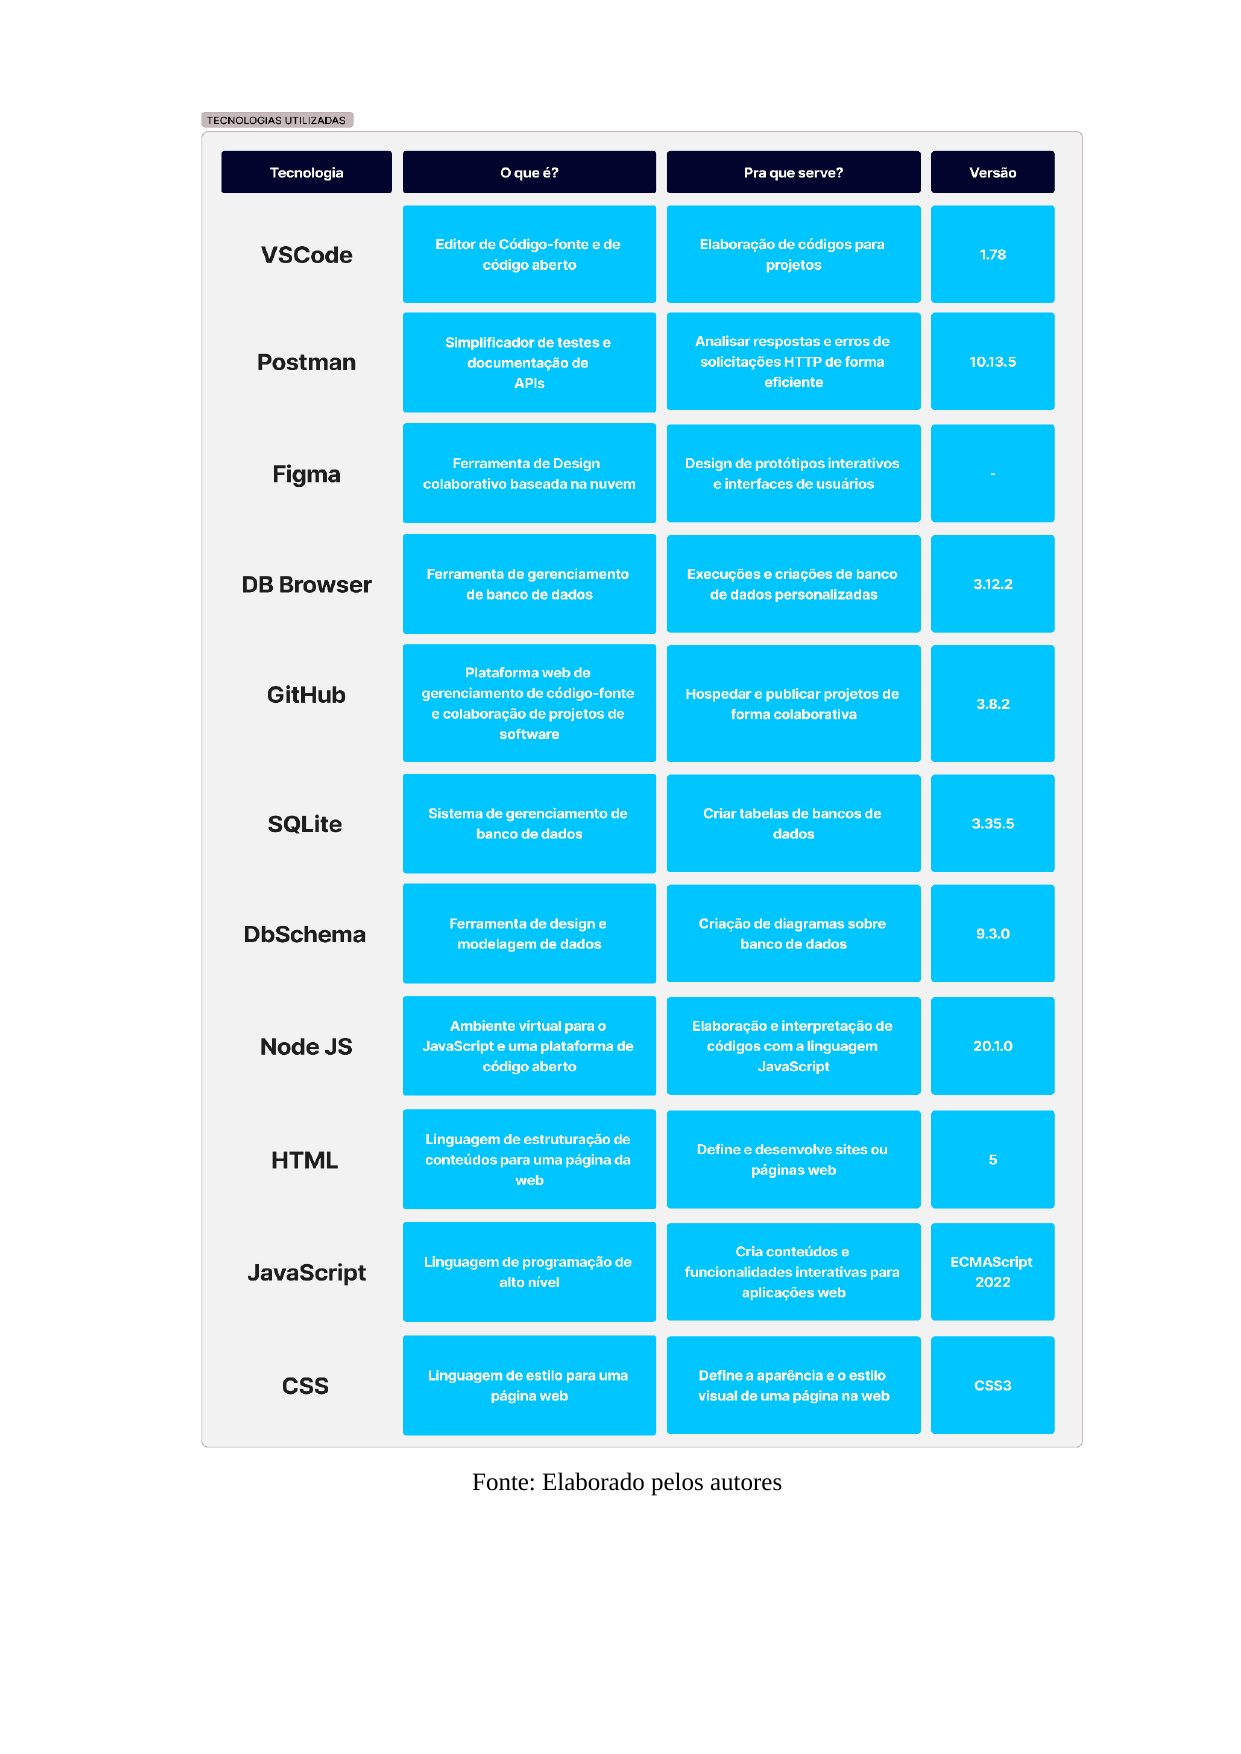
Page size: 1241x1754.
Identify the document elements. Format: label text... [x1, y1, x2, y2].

text Fonte: Elaborado pelos autores [88, 1467, 1165, 1495]
picture [125, 103, 1159, 1463]
